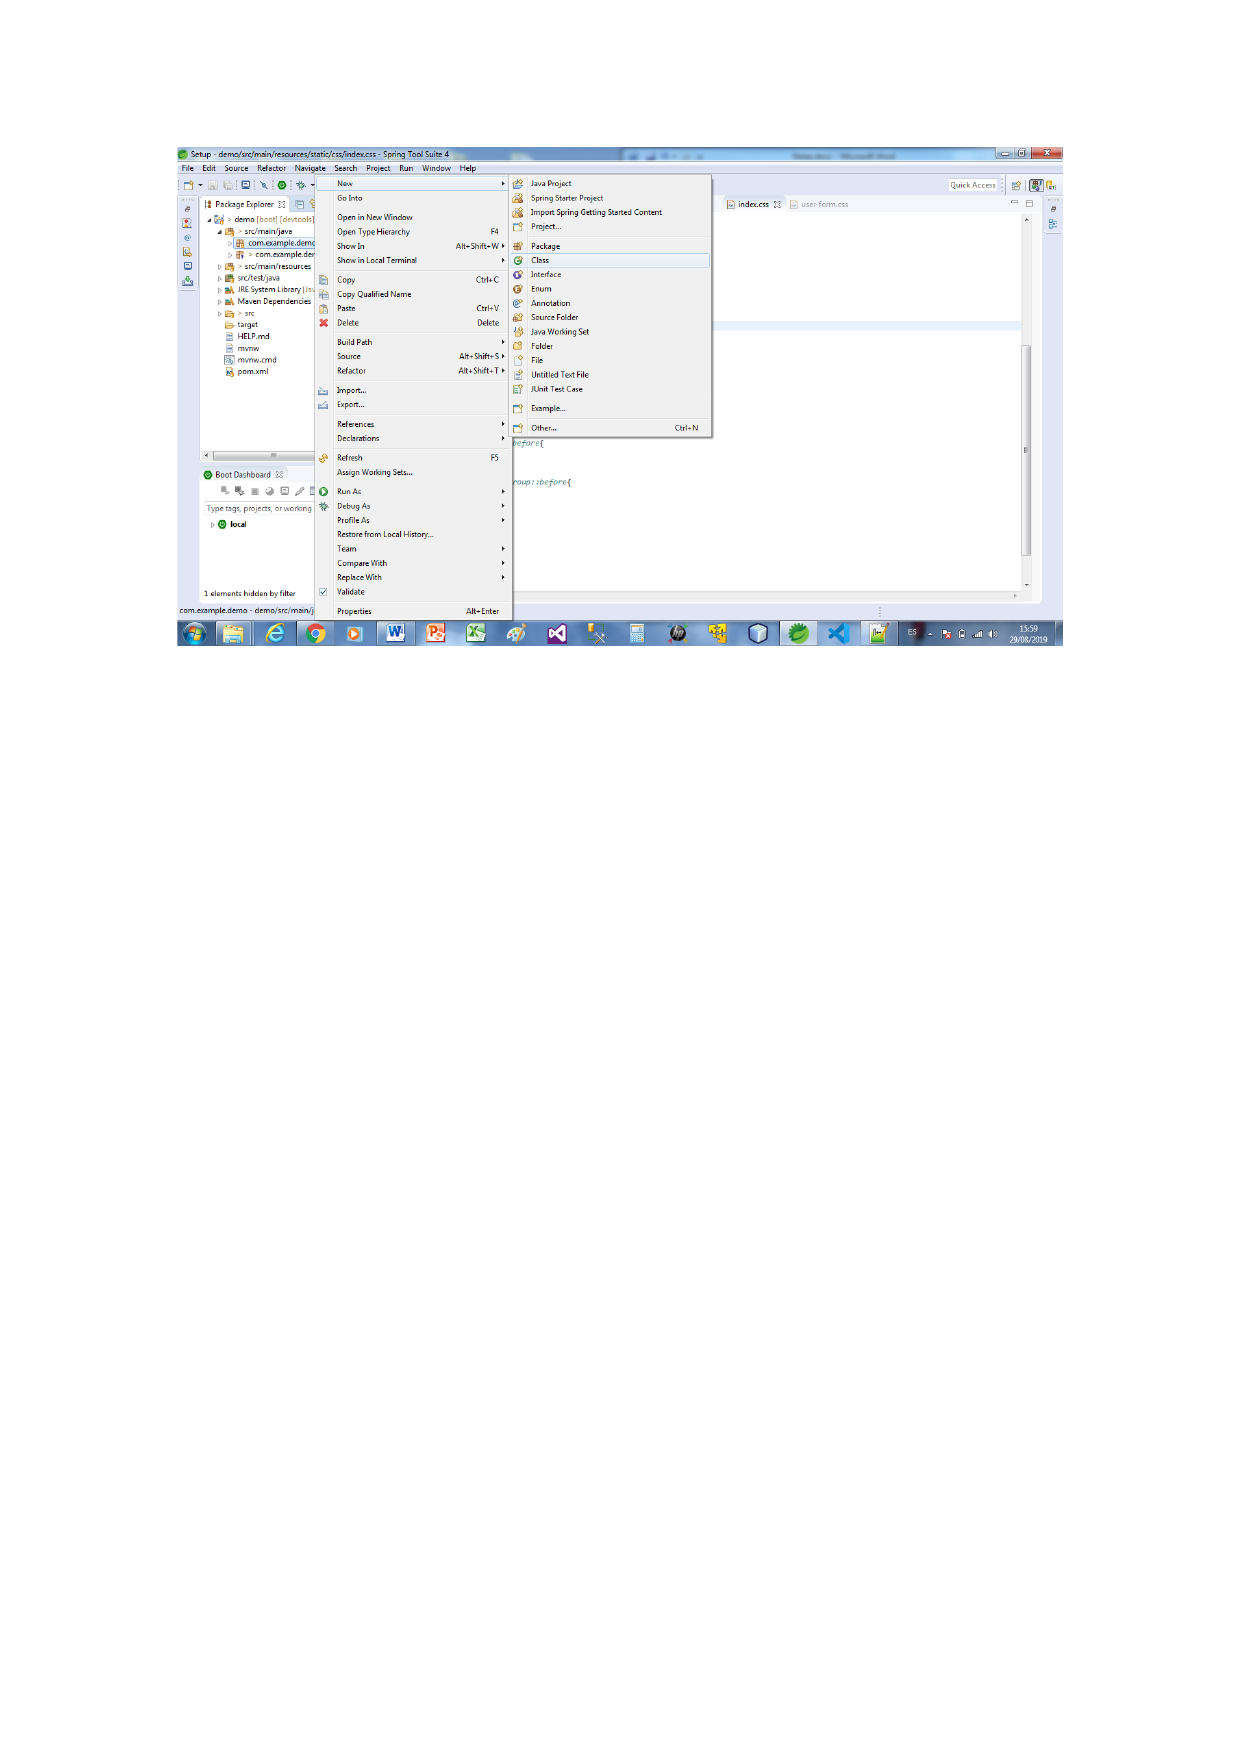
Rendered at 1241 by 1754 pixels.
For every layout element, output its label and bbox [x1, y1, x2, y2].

picture [177, 147, 1063, 646]
